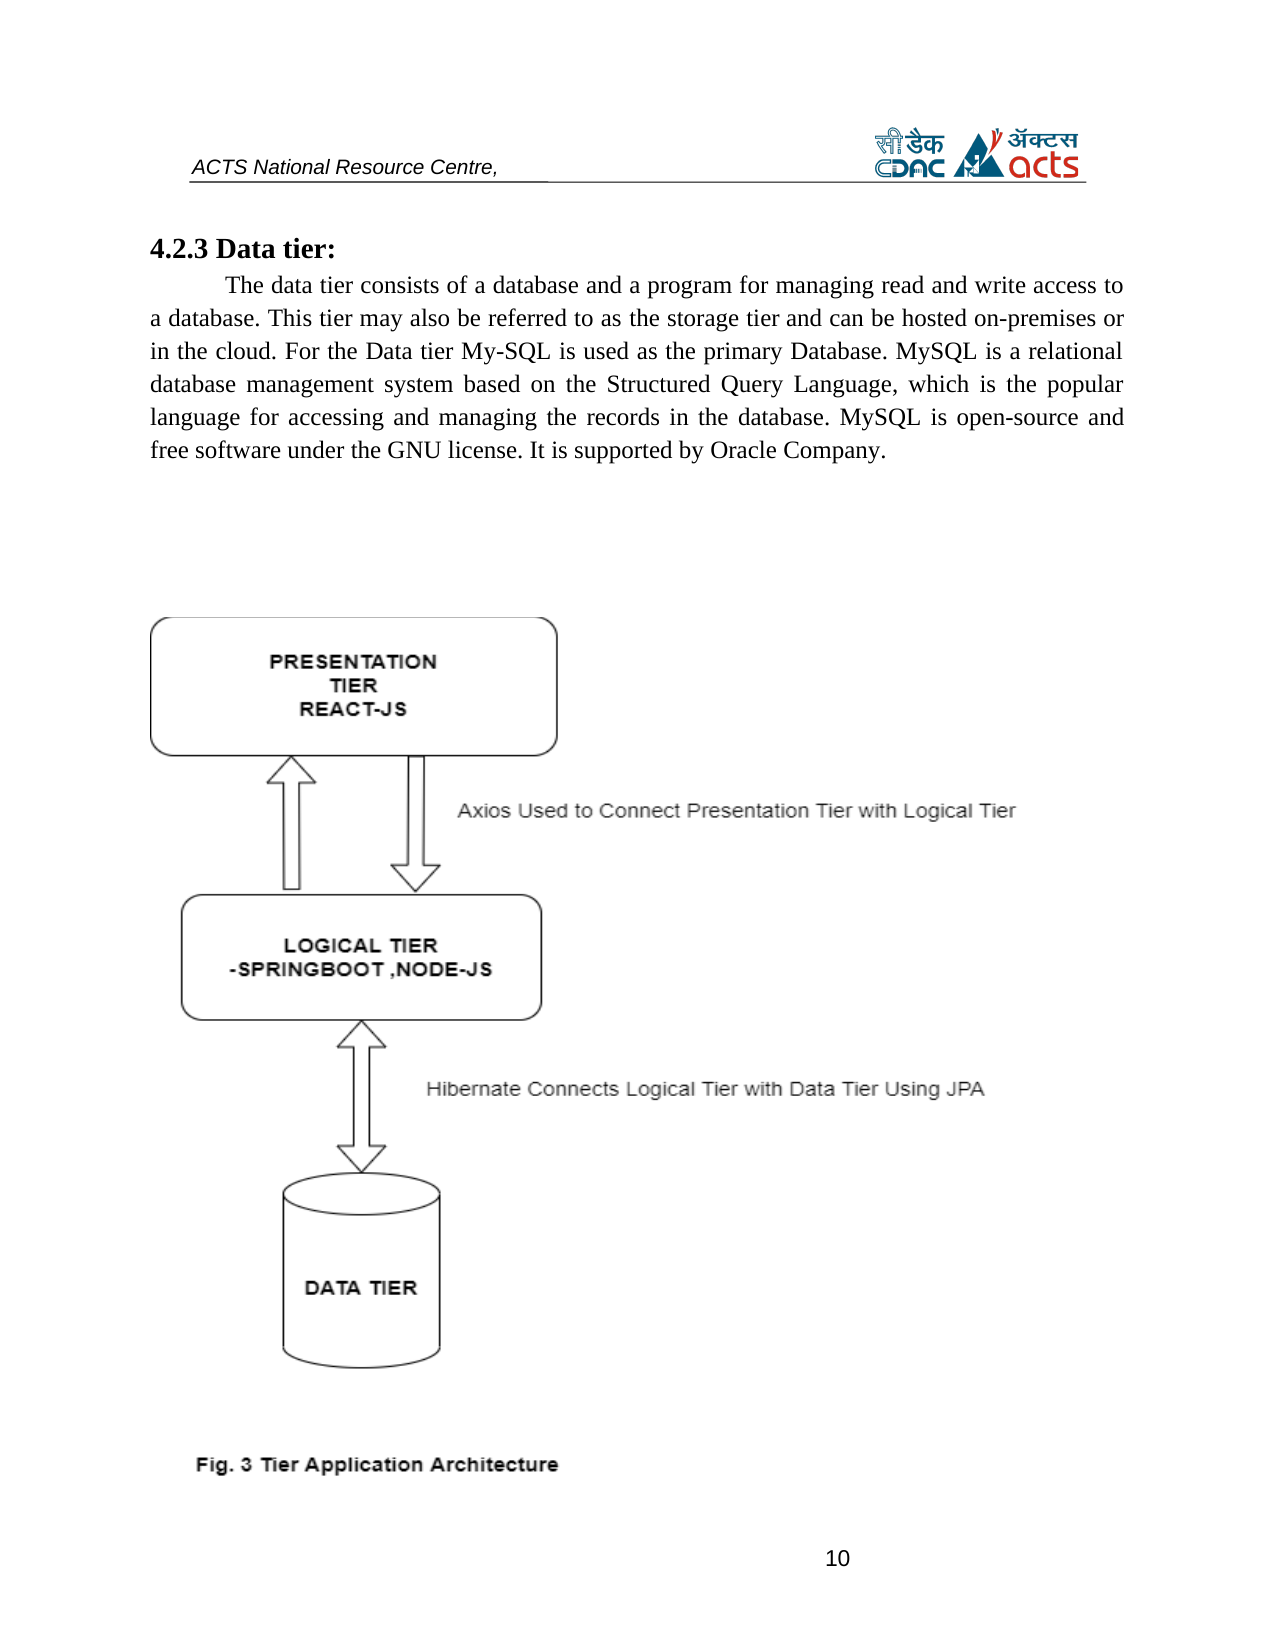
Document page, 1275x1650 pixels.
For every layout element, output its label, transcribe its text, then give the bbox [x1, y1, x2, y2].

text The data tier consists of a database and a program for managing read and write access to a database. This tier may also be referred to as the storage tier and can be hosted on-premises or in the cloud. For the Data tier My-SQL is used as the primary Database. MySQL is a relational database management system based on the Structured Query Language, which is the popular language for accessing and managing the records in the database. MySQL is open-source and free software under the GNU license. It is supported by Oracle Company. [150, 270, 1125, 464]
picture [150, 617, 1027, 1480]
text 4.2.3 Data tier: [150, 232, 1125, 265]
picture [914, 164, 922, 178]
picture [875, 127, 1079, 178]
